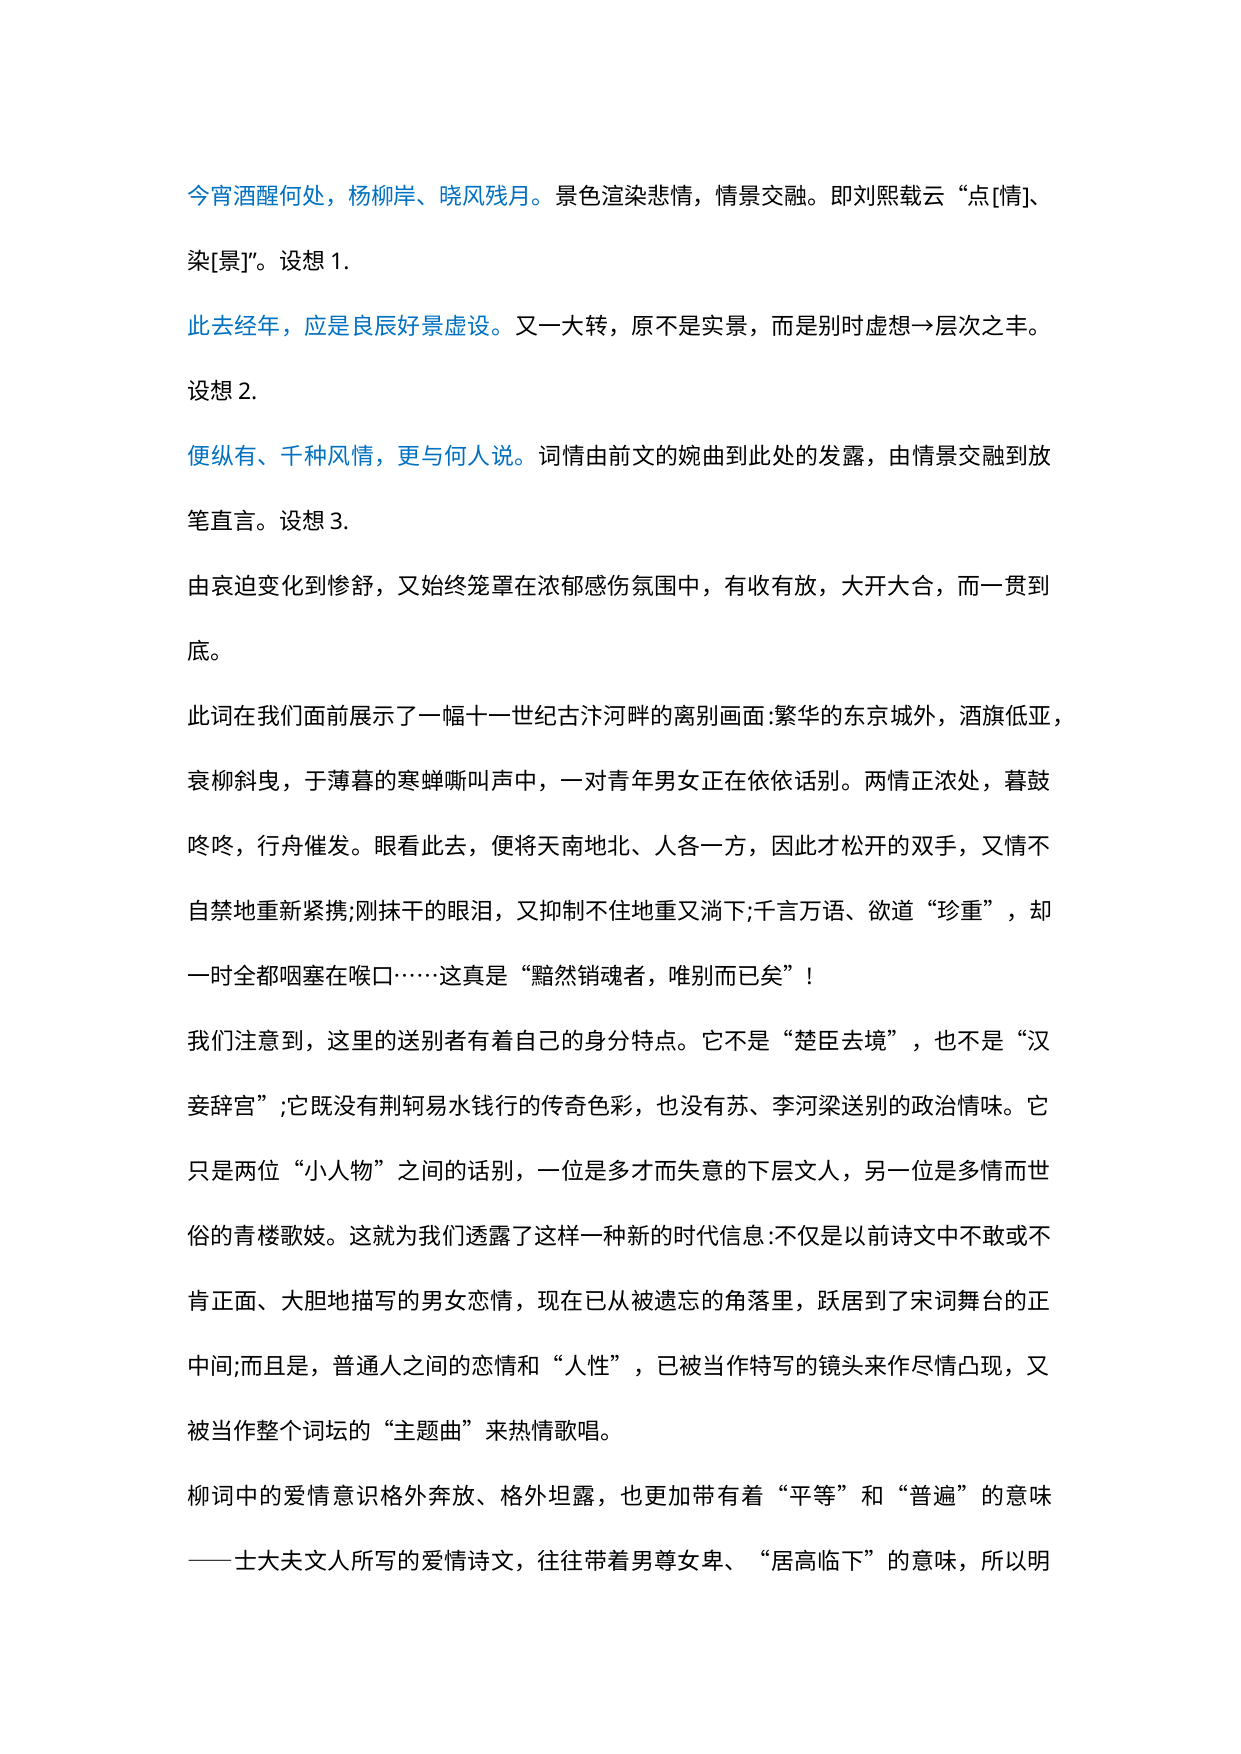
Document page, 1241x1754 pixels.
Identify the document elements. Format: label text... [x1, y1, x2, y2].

text 我们注意到，这里的送别者有着自己的身分特点。它不是“楚臣去境”，也不是“汉妾辞宫”;它既没有荆轲易水钱行的传奇色彩，也没有苏、李河梁送别的政治情味。它只是两位“小人物”之间的话别，一位是多才而失意的下层文人，另一位是多情而世俗的青楼歌妓。这就为我们透露了这样一种新的时代信息:不仅是以前诗文中不敢或不肯正面、大胆地描写的男女恋情，现在已从被遗忘的角落里，跃居到了宋词舞台的正中间;而且是，普通人之间的恋情和“人性”，已被当作特写的镜头来作尽情凸现，又被当作整个词坛的“主题曲”来热情歌唱。 [187, 1007, 1053, 1462]
text 此去经年，应是良辰好景虚设。又一大转，原不是实景，而是别时虚想→层次之丰。设想2. [187, 292, 1053, 422]
text 今宵酒醒何处，杨柳岸、晓风残月。景色渲染悲情，情景交融。即刘熙载云“点[情]、染[景]”。设想1. [187, 162, 1053, 292]
text 此词在我们面前展示了一幅十一世纪古汴河畔的离别画面:繁华的东京城外，酒旗低亚，衰柳斜曳，于薄暮的寒蝉嘶叫声中，一对青年男女正在依依话别。两情正浓处，暮鼓咚咚，行舟催发。眼看此去，便将天南地北、人各一方，因此才松开的双手，又情不自禁地重新紧携;刚抹干的眼泪，又抑制不住地重又淌下;千言万语、欲道“珍重”，却一时全都咽塞在喉口……这真是“黯然销魂者，唯别而已矣”! [187, 682, 1053, 1007]
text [187, 1462, 1053, 1592]
text 由哀迫变化到惨舒，又始终笼罩在浓郁感伤氛围中，有收有放，大开大合，而一贯到底。 [187, 552, 1053, 682]
text 便纵有、千种风情，更与何人说。词情由前文的婉曲到此处的发露，由情景交融到放笔直言。设想3. [187, 422, 1053, 552]
